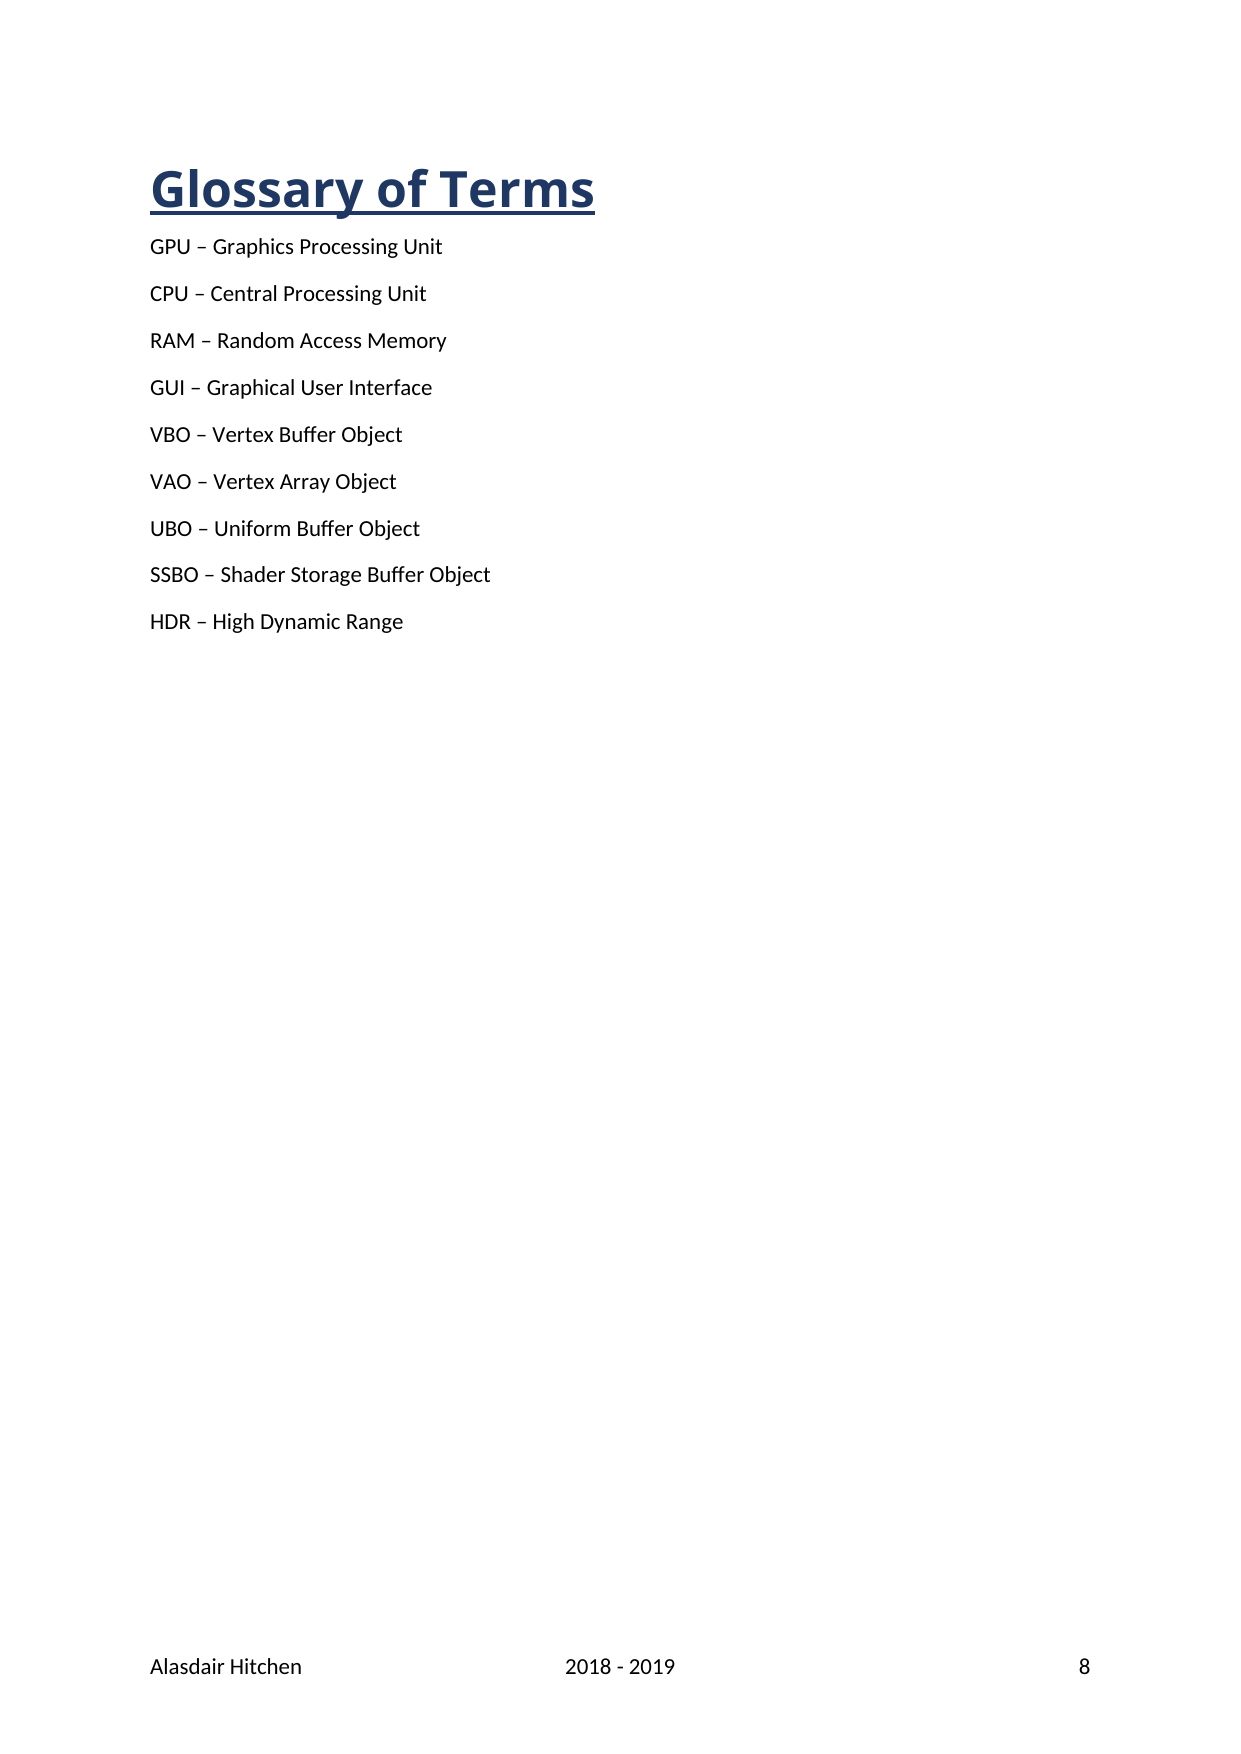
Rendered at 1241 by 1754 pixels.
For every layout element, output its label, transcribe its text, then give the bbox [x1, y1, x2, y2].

text SSBO – Shader Storage Buffer Object [150, 561, 1090, 589]
text VBO – Vertex Buffer Object [150, 420, 1090, 448]
text HDR – High Dynamic Range [150, 607, 1090, 636]
text UBO – Uniform Buffer Object [150, 514, 1090, 542]
text CPU – Central Processing Unit [150, 279, 1090, 307]
text GPU – Graphics Processing Unit [150, 232, 1090, 261]
subtitle Glossary of Terms [150, 154, 1090, 222]
text GUI – Graphical User Interface [150, 373, 1090, 401]
text RAM – Random Access Memory [150, 326, 1090, 354]
text VAO – Vertex Array Object [150, 467, 1090, 495]
